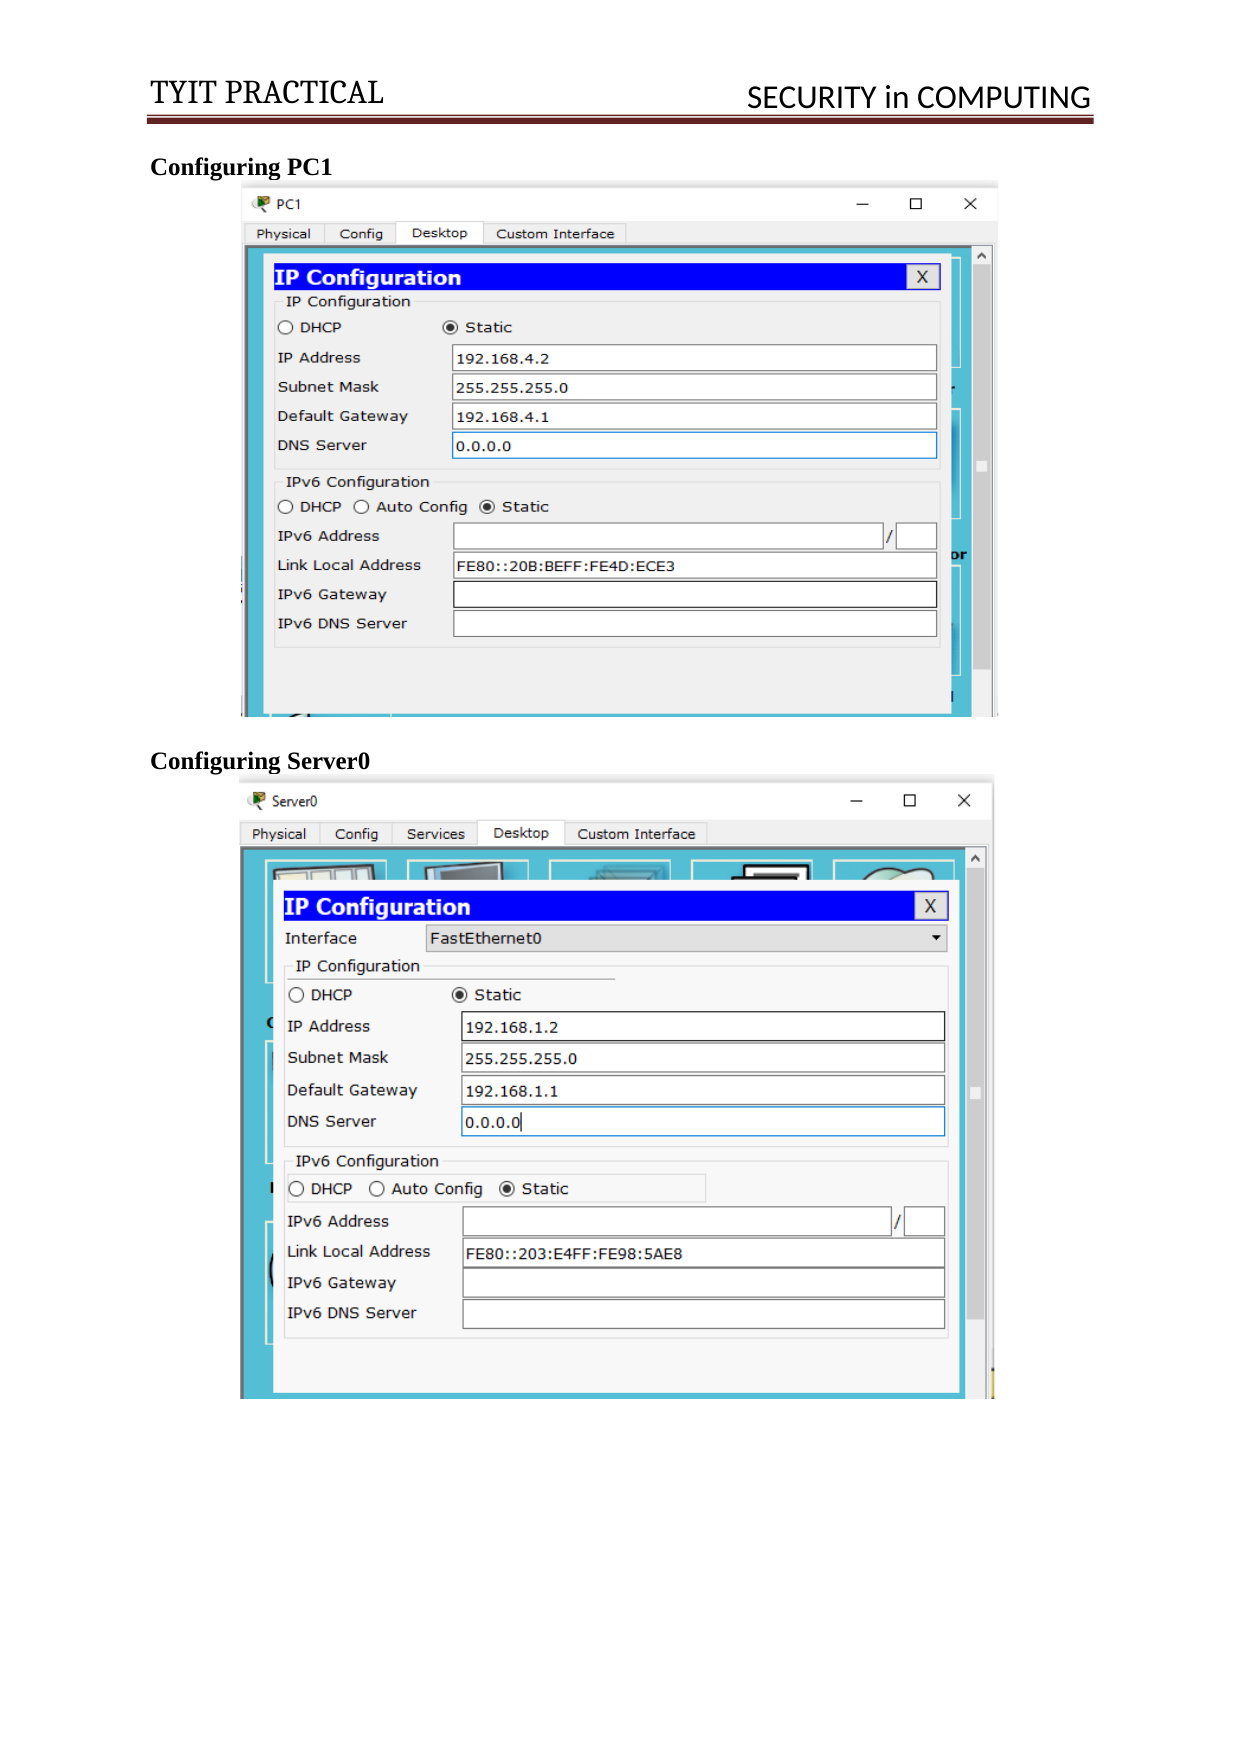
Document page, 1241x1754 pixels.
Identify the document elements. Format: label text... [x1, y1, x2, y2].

picture [241, 180, 999, 717]
text Configuring PC1 [150, 152, 1161, 181]
picture [239, 774, 995, 1399]
subtitle Configuring Server0 [150, 746, 1161, 774]
